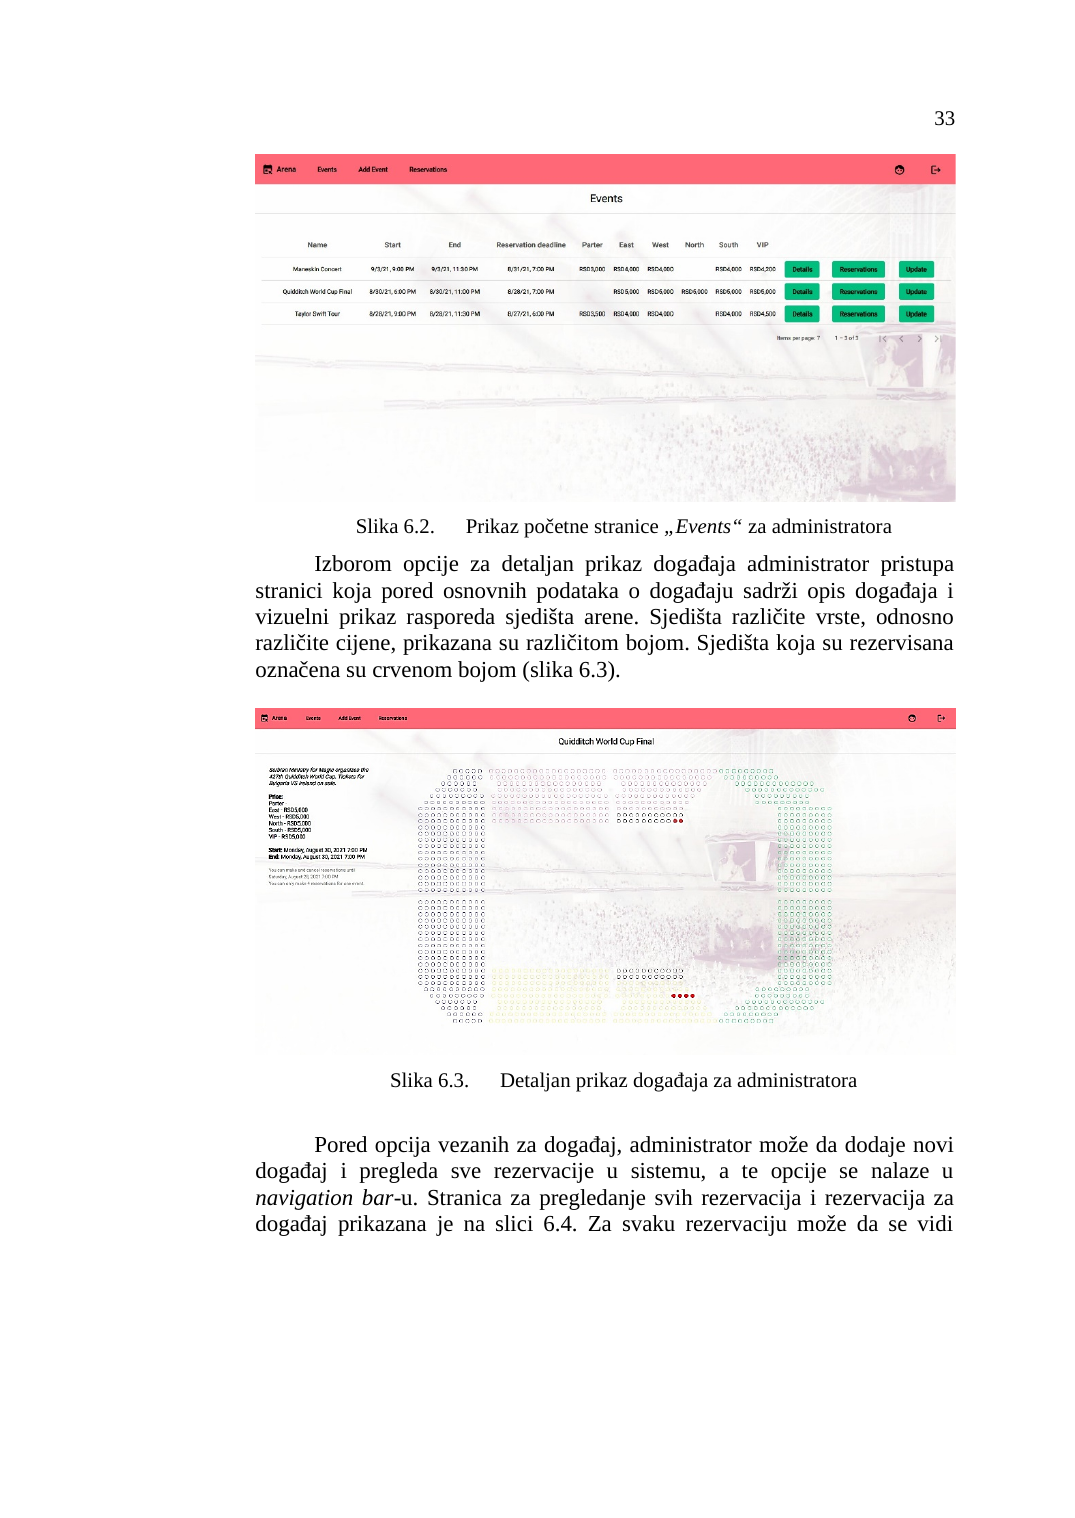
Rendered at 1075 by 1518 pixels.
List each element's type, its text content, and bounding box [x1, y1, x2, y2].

list Prikaz početne stranice „Events“ za administratora [293, 514, 955, 538]
text Izborom opcije za detaljan prikaz događaja administrator pristupa stranici koja pored osnovnih podataka o događaju sadrži opis događaja i vizuelni prikaz rasporeda sjedišta arene. Sjedišta različite vrste, odnosno različite cijene, prikazana su različitom bojom. Sjedišta koja su rezervisana označena su crvenom bojom (slika 6.3). [255, 550, 955, 682]
picture [255, 154, 956, 502]
list Detaljan prikaz događaja za administratora [293, 1068, 955, 1092]
picture [255, 708, 956, 1055]
